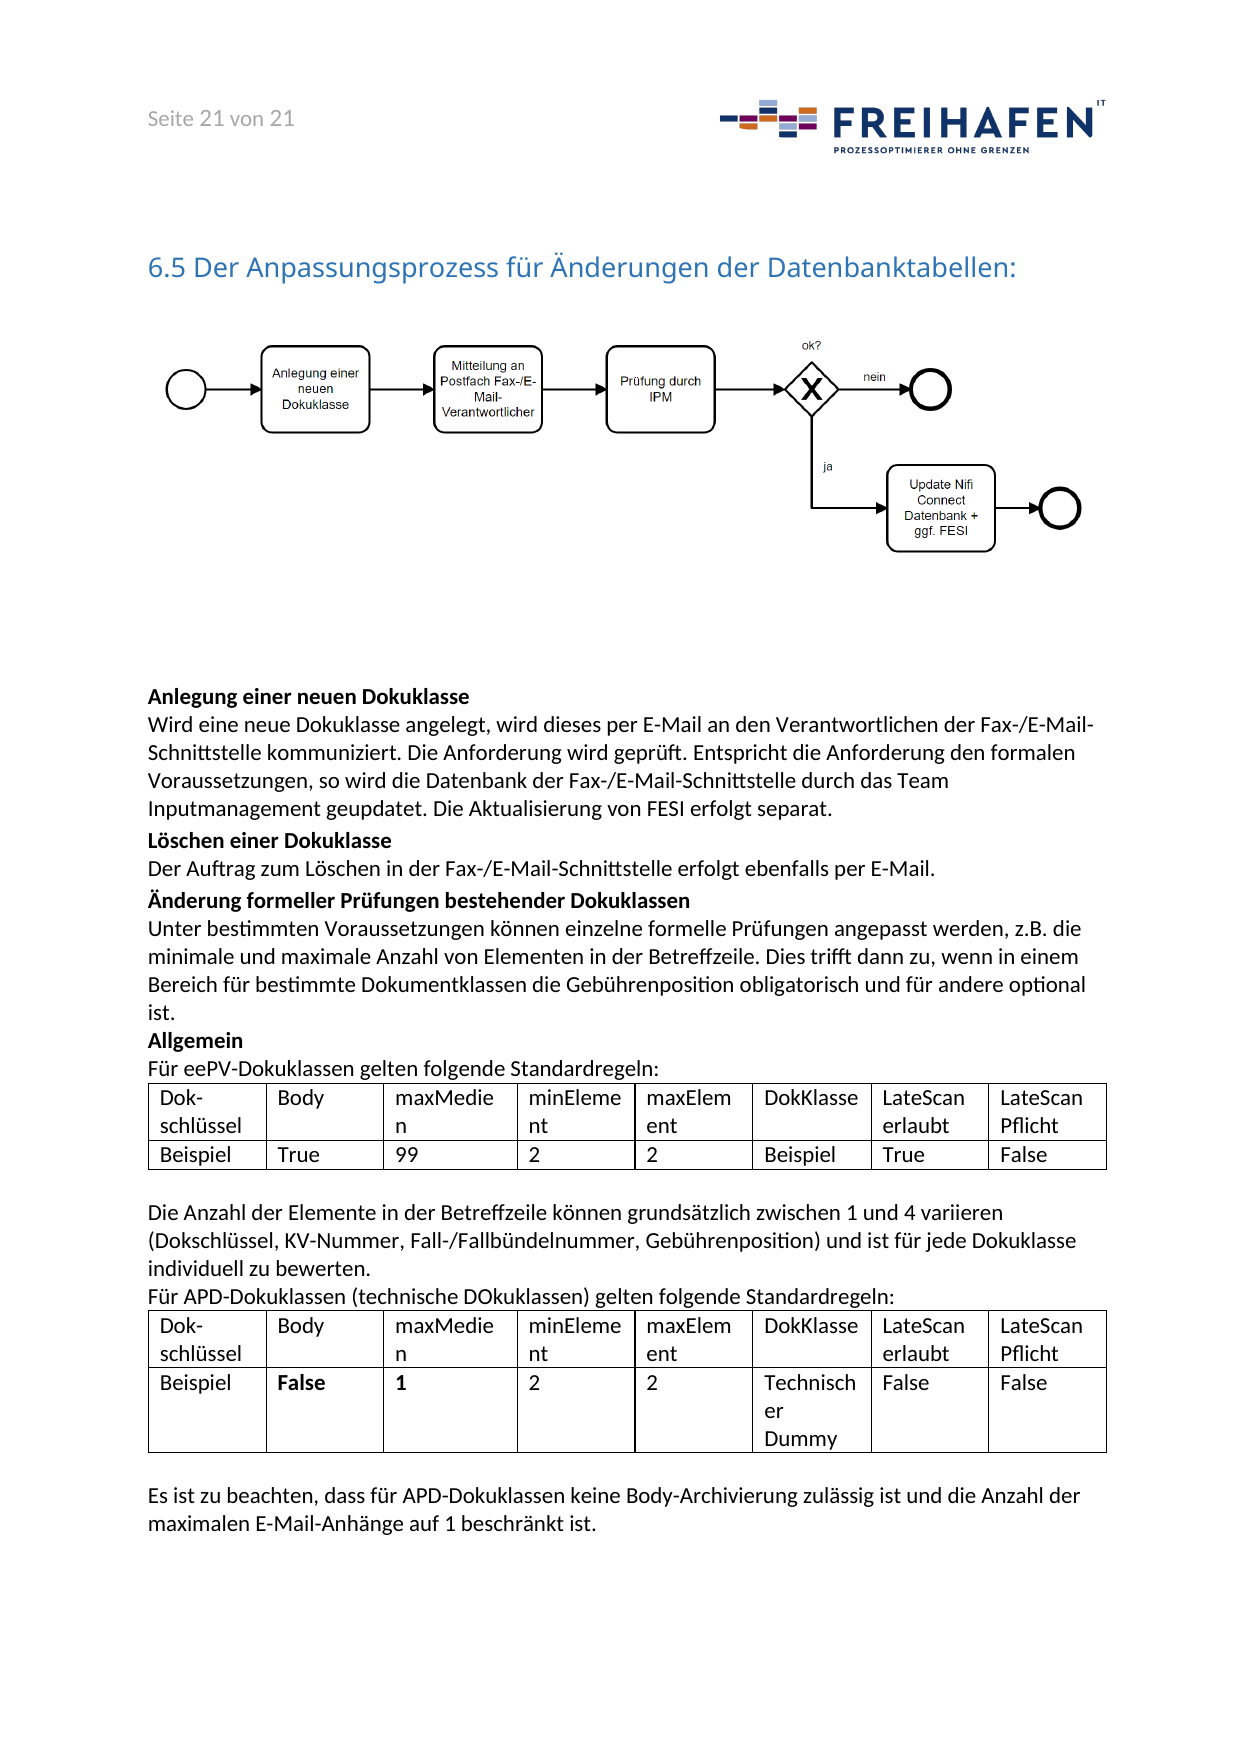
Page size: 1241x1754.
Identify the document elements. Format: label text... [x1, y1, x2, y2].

table_cell 1 [384, 1368, 517, 1452]
text Allgemein [148, 1026, 1107, 1054]
table_cell True [872, 1141, 988, 1169]
text Die Anzahl der Elemente in der Betreffzeile können grundsätzlich zwischen 1 und 4 variieren (Dokschlüssel, KV-Nummer, Fall-/Fallbündelnummer, Gebührenposition) und ist für jede Dokuklasse individuell zu bewerten. [148, 1198, 1107, 1282]
table_cell 2 [518, 1141, 634, 1169]
table_cell Beispiel [753, 1141, 871, 1169]
subtitle Änderung formeller Prüfungen bestehender Dokuklassen [148, 886, 1107, 914]
table_cell Technischer Dummy [753, 1368, 871, 1452]
table_header minElement [518, 1084, 634, 1139]
table_header maxMedien [384, 1084, 517, 1139]
text Wird eine neue Dokuklasse angelegt, wird dieses per E-Mail an den Verantwortlichen der Fax-/E-Mail-Schnittstelle kommuniziert. Die Anforderung wird geprüft. Entspricht die Anforderung den formalen Voraussetzungen, so wird die Datenbank der Fax-/E-Mail-Schnittstelle durch das Team Inputmanagement geupdatet. Die Aktualisierung von FESI erfolgt separat. [148, 710, 1107, 822]
table_header maxMedien [384, 1311, 517, 1367]
table_cell False [989, 1141, 1106, 1169]
table_header Body [267, 1084, 383, 1139]
table_header maxElement [636, 1311, 752, 1367]
text Für APD-Dokuklassen (technische DOkuklassen) gelten folgende Standardregeln: [148, 1282, 1107, 1310]
table_header DokKlasse [753, 1311, 871, 1367]
table_header DokKlasse [753, 1084, 871, 1139]
table_header minElement [518, 1311, 634, 1367]
picture [711, 94, 1112, 154]
subtitle Löschen einer Dokuklasse [148, 826, 1107, 854]
table_cell False [872, 1368, 988, 1452]
text Der Auftrag zum Löschen in der Fax-/E-Mail-Schnittstelle erfolgt ebenfalls per E-Mail. [148, 854, 1107, 882]
table_cell False [267, 1368, 383, 1452]
subtitle Anlegung einer neuen Dokuklasse [148, 682, 1107, 710]
picture [147, 313, 1093, 678]
table_cell 2 [636, 1141, 752, 1169]
table_cell 2 [518, 1368, 634, 1452]
table_cell Beispiel [149, 1368, 266, 1452]
table_cell Beispiel [149, 1141, 266, 1169]
text Für eePV-Dokuklassen gelten folgende Standardregeln: [148, 1054, 1107, 1082]
text Unter bestimmten Voraussetzungen können einzelne formelle Prüfungen angepasst werden, z.B. die minimale und maximale Anzahl von Elementen in der Betreffzeile. Dies trifft dann zu, wenn in einem Bereich für bestimmte Dokumentklassen die Gebührenposition obligatorisch und für andere optional ist. [148, 914, 1107, 1026]
table_header LateScan erlaubt [872, 1311, 988, 1367]
table_header Dok-schlüssel [149, 1311, 266, 1367]
table_header Dok-schlüssel [149, 1084, 266, 1139]
table_header LateScan Pflicht [989, 1084, 1106, 1139]
table_header maxElement [636, 1084, 752, 1139]
table_cell 99 [384, 1141, 517, 1169]
table_header LateScan Pflicht [989, 1311, 1106, 1367]
table_cell False [989, 1368, 1106, 1452]
text Es ist zu beachten, dass für APD-Dokuklassen keine Body-Archivierung zulässig ist und die Anzahl der maximalen E-Mail-Anhänge auf 1 beschränkt ist. [148, 1481, 1107, 1537]
table_header Body [267, 1311, 383, 1367]
table_cell True [267, 1141, 383, 1169]
table_cell 2 [636, 1368, 752, 1452]
subtitle 6.5 Der Anpassungsprozess für Änderungen der Datenbanktabellen: [148, 249, 1107, 286]
table_header LateScan erlaubt [872, 1084, 988, 1139]
